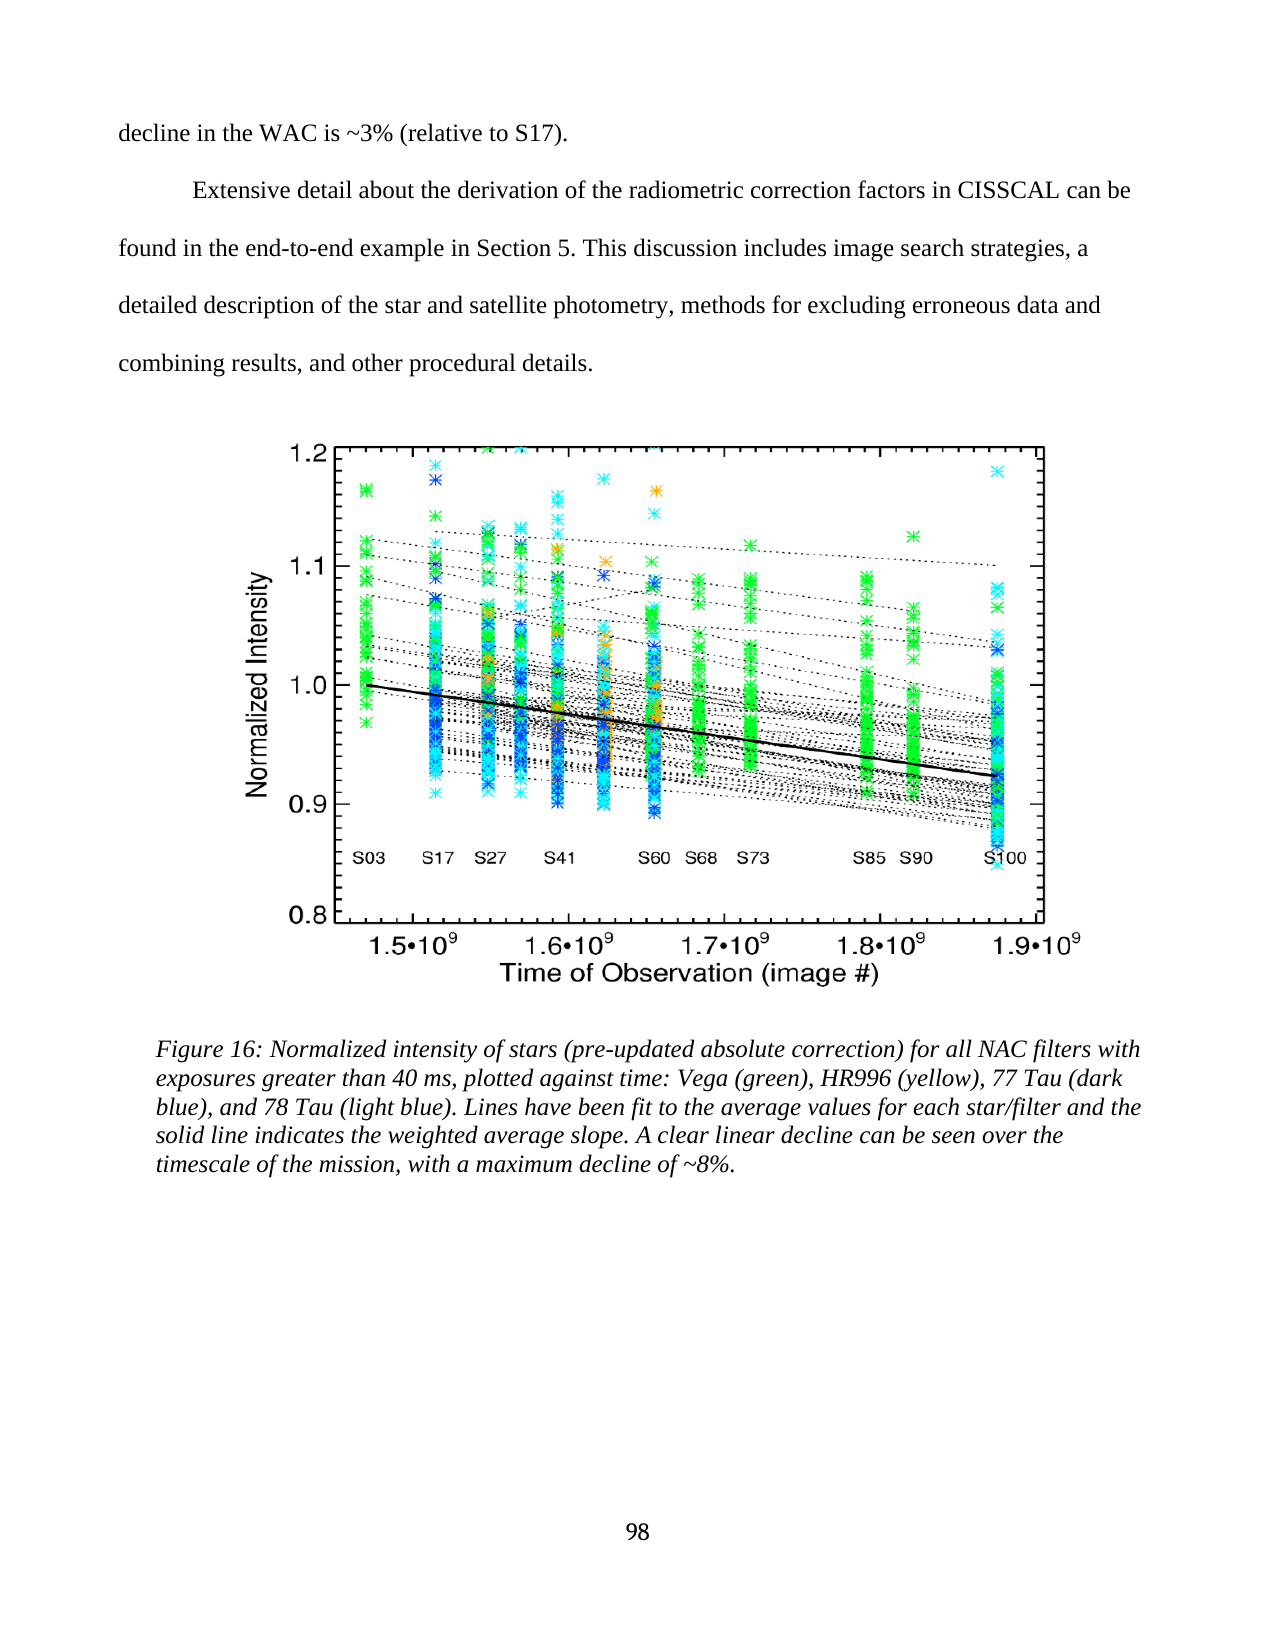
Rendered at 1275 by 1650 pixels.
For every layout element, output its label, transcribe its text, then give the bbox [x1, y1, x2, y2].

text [118, 118, 1157, 147]
picture [187, 405, 1088, 1006]
text Figure 16: Normalized intensity of stars (pre-updated absolute correction) for all NAC filters with exposures greater than 40 ms, plotted against time: Vega (green), HR996 (yellow), 77 Tau (dark blue), and 78 Tau (light blue). Lines have been fit to the average values for each star/filter and the solid line indicates the weighted average slope. A clear linear decline can be seen over the timescale of the mission, with a maximum decline of ~8%. [156, 1034, 1157, 1178]
text Extensive detail about the derivation of the radiometric correction factors in CISSCAL can be found in the end-to-end example in Section 5. This discussion includes image search strategies, a detailed description of the star and satellite photometry, methods for excluding erroneous data and combining results, and other procedural details. [118, 176, 1157, 377]
